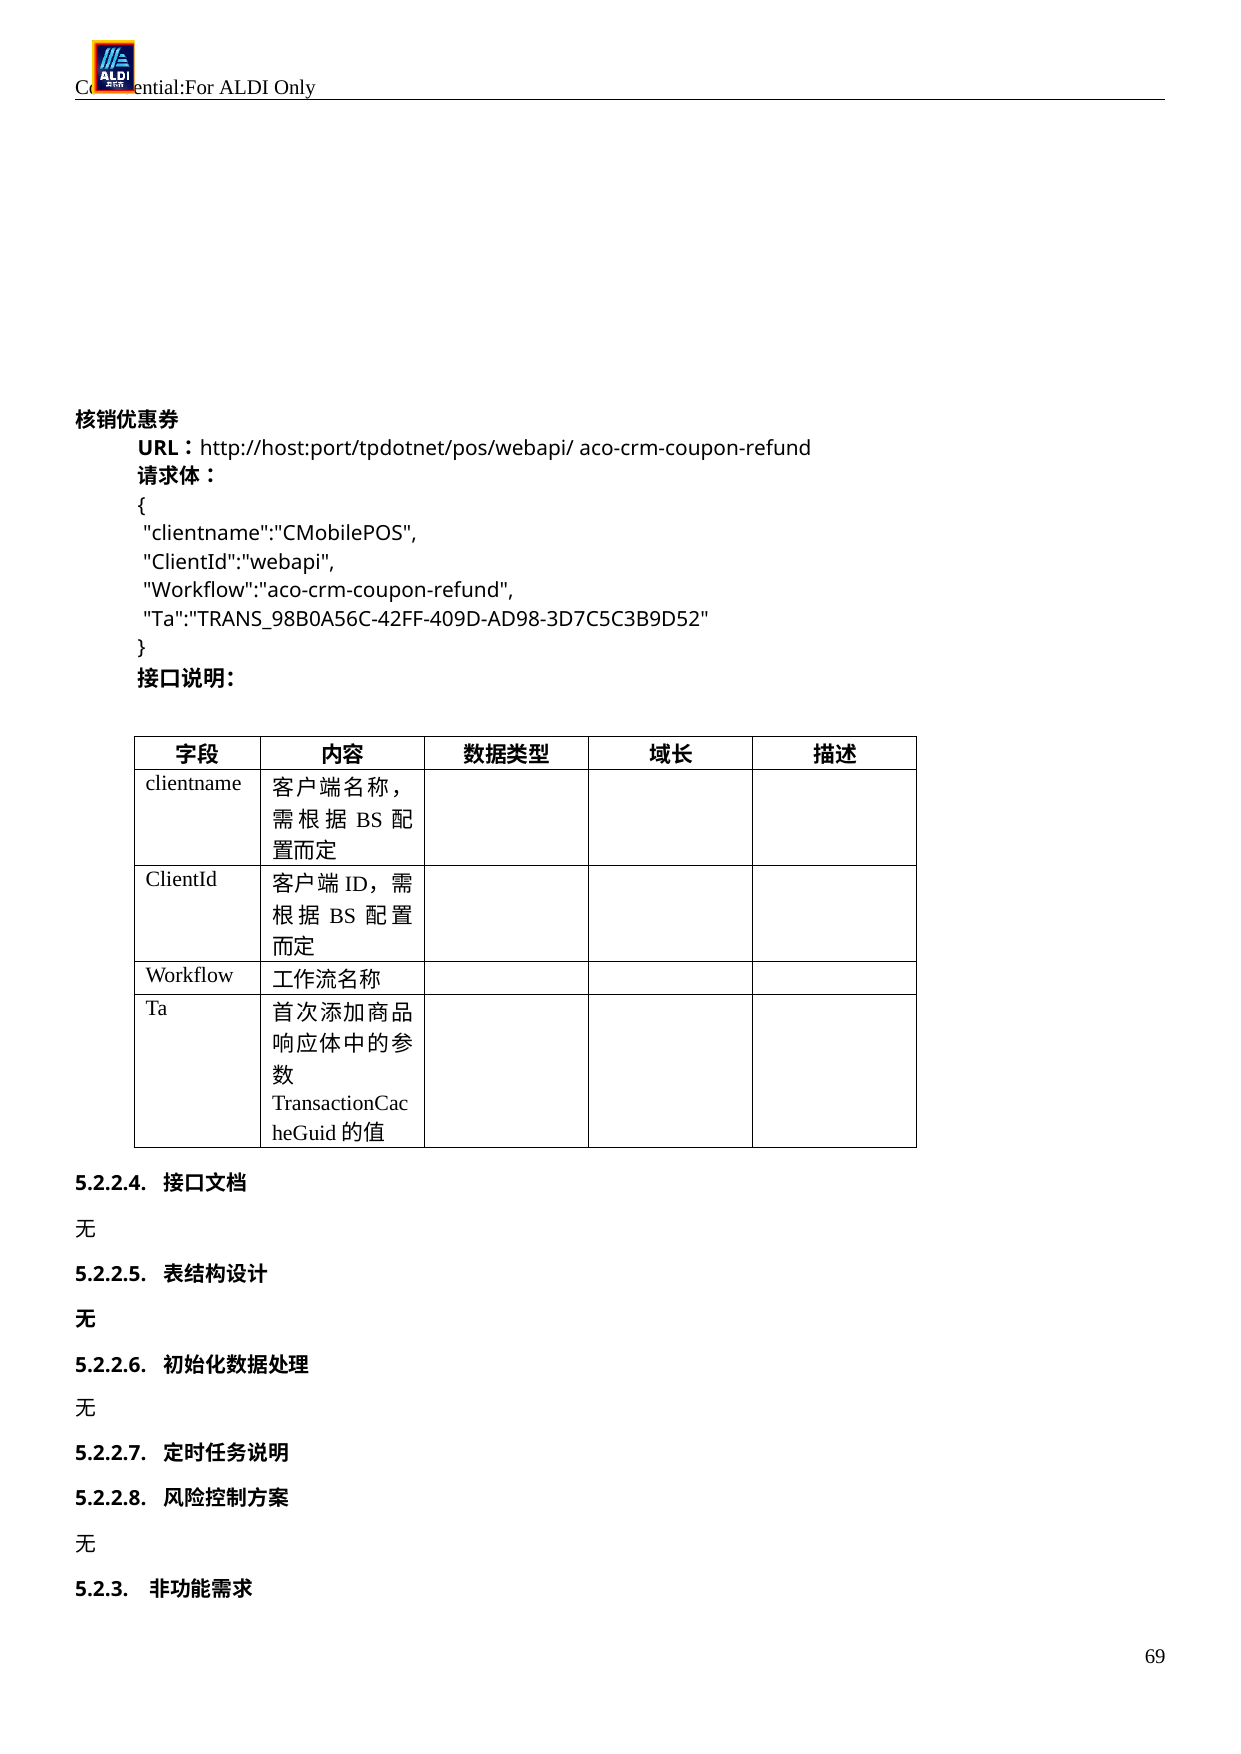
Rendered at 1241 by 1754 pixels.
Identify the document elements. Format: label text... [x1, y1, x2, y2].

table_cell [589, 962, 752, 994]
text } [75, 632, 1165, 661]
text "clientname":"CMobilePOS", [75, 518, 1165, 547]
text 非功能需求 [75, 1572, 1165, 1602]
text 无 [75, 1212, 1165, 1242]
table_cell 首次添加商品响应体中的参数TransactionCacheGuid 的值 [261, 995, 424, 1147]
text "Ta":"TRANS_98B0A56C-42FF-409D-AD98-3D7C5C3B9D52" [75, 604, 1165, 632]
text 请求体： [75, 462, 1165, 490]
table_cell [425, 866, 588, 961]
text 无 [75, 1393, 1165, 1422]
text "ClientId":"webapi", [75, 547, 1165, 575]
text URL：http://host:port/tpdotnet/pos/webapi/ aco-crm-coupon-refund [75, 433, 1165, 462]
text 无 [75, 1303, 1165, 1333]
text "Workflow":"aco-crm-coupon-refund", [75, 575, 1165, 604]
table_cell [753, 770, 916, 865]
table_cell [753, 962, 916, 994]
table_header 字段 [135, 737, 260, 769]
table_cell [425, 770, 588, 865]
table_cell ClientId [135, 866, 260, 961]
table_cell [425, 995, 588, 1147]
list 表结构设计 [75, 1257, 1165, 1287]
table_cell Workflow [135, 962, 260, 994]
subtitle 核销优惠券 [75, 405, 1165, 433]
table_header 描述 [753, 737, 916, 769]
table_cell [589, 995, 752, 1147]
table_cell [425, 962, 588, 994]
table_cell [753, 866, 916, 961]
table_cell [589, 866, 752, 961]
table_header 内容 [261, 737, 424, 769]
list 接口文档 [75, 1166, 1165, 1197]
text 接口说明： [75, 661, 1165, 692]
table_cell clientname [135, 770, 260, 865]
list 初始化数据处理 [75, 1348, 1165, 1378]
list 风险控制方案 [75, 1481, 1165, 1512]
text { [75, 490, 1165, 518]
picture [90, 39, 135, 92]
text 无 [75, 1527, 1165, 1557]
table_cell 客户端ID，需根据BS配置而定 [261, 866, 424, 961]
table_cell [753, 995, 916, 1147]
table_cell 工作流名称 [261, 962, 424, 994]
table_cell 客户端名称，需根据BS配置而定 [261, 770, 424, 865]
table_cell Ta [135, 995, 260, 1147]
table_header 域长 [589, 737, 752, 769]
table_cell [589, 770, 752, 865]
table_header 数据类型 [425, 737, 588, 769]
list 定时任务说明 [75, 1436, 1165, 1466]
